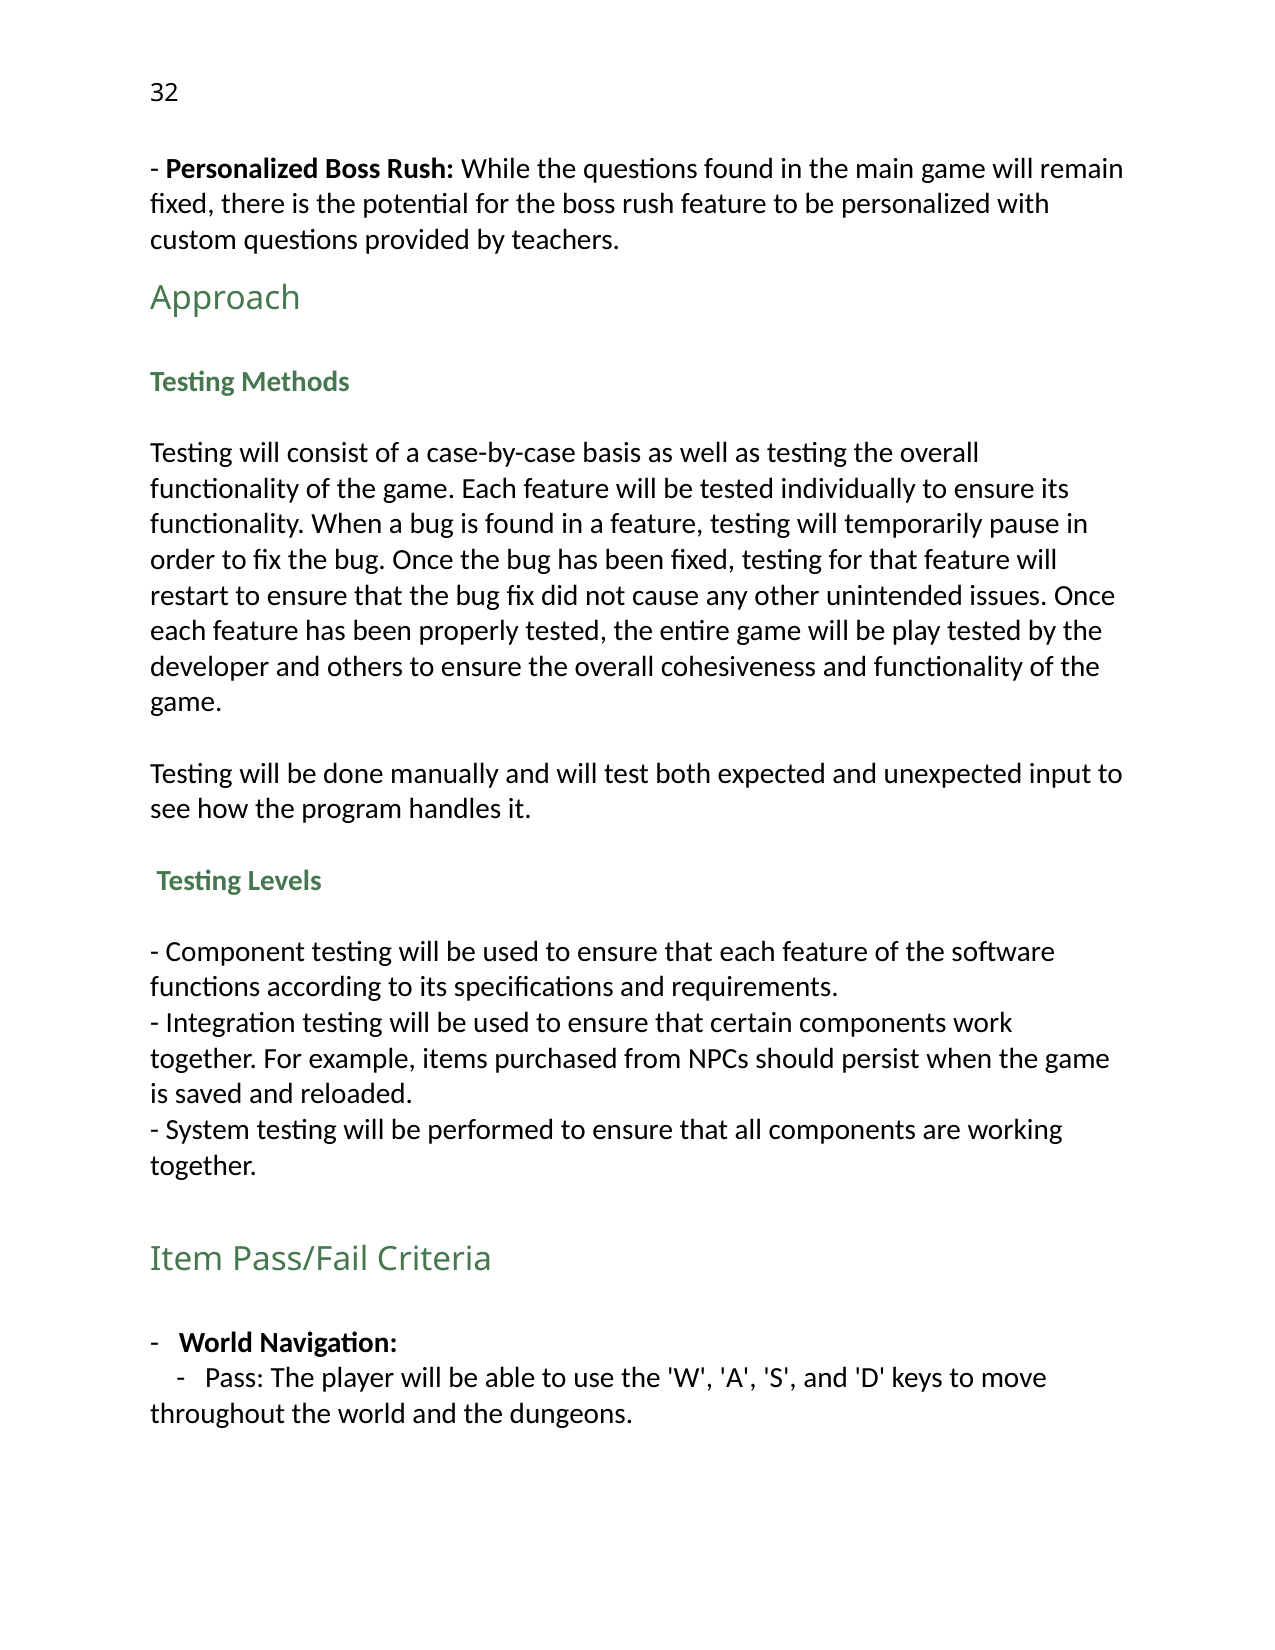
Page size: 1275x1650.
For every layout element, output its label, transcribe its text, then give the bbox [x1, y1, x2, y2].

text - Personalized Boss Rush: While the questions found in the main game will remain fixed, there is the potential for the boss rush feature to be personalized with custom questions provided by teachers. [150, 150, 1125, 257]
text - Pass: The player will be able to use the 'W', 'A', 'S', and 'D' keys to move throughout the world and the dungeons. [150, 1359, 1125, 1431]
text Testing will be done manually and will test both expected and unexpected input to see how the program handles it. [150, 755, 1125, 826]
subtitle Approach [150, 273, 1125, 319]
text - Component testing will be used to ensure that each feature of the software functions according to its specifications and requirements. [150, 933, 1125, 1004]
text - System testing will be performed to ensure that all components are working together. [150, 1111, 1125, 1182]
subtitle Item Pass/Fail Criteria [150, 1234, 1125, 1280]
text - Integration testing will be used to ensure that certain components work together. For example, items purchased from NPCs should persist when the game is saved and reloaded. [150, 1004, 1125, 1111]
text Testing Levels [150, 862, 1125, 897]
text Testing Methods [150, 363, 1125, 398]
text - World Navigation: [150, 1324, 1125, 1359]
text Testing will consist of a case-by-case basis as well as testing the overall functionality of the game. Each feature will be tested individually to ensure its functionality. When a bug is found in a feature, testing will temporarily pause in order to fix the bug. Once the bug has been fixed, testing for that feature will restart to ensure that the bug fix did not cause any other unintended issues. Once each feature has been properly tested, the entire game will be play tested by the developer and others to ensure the overall cohesiveness and functionality of the game. [150, 434, 1125, 719]
